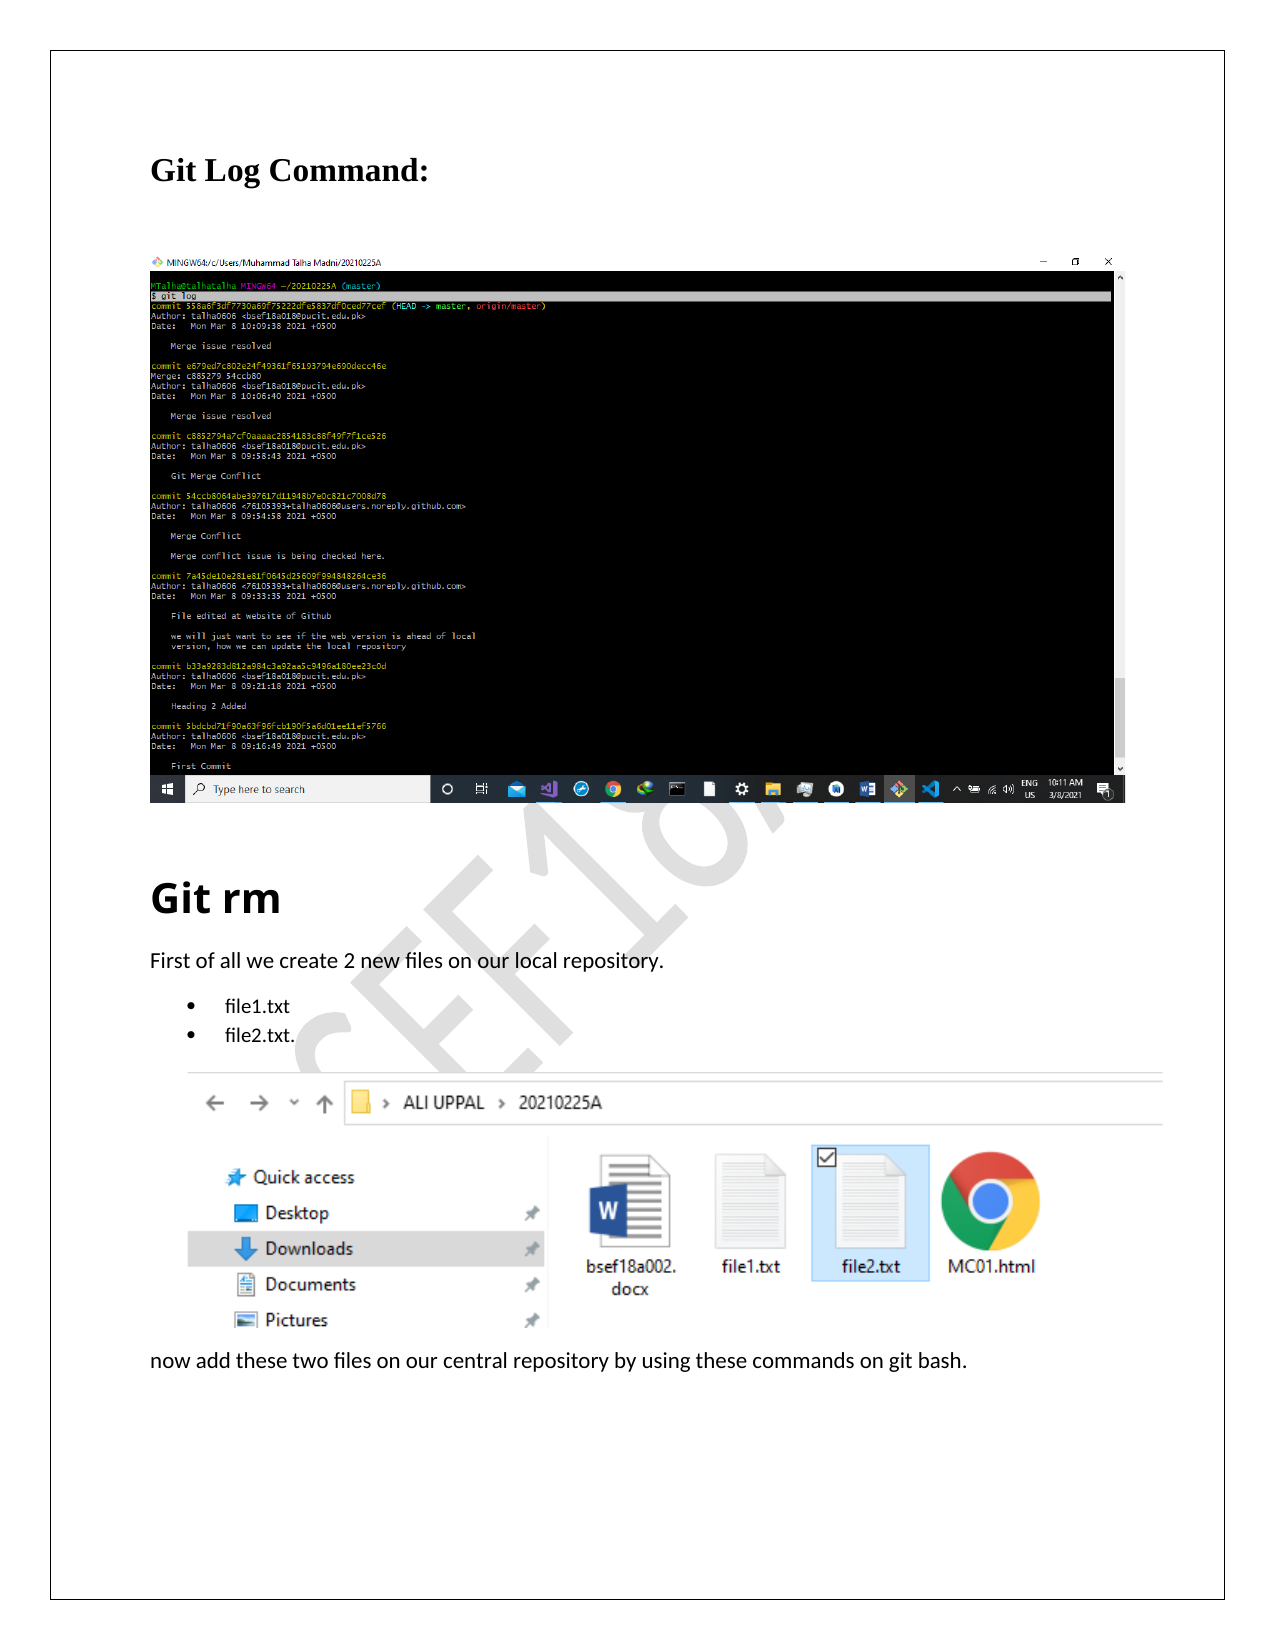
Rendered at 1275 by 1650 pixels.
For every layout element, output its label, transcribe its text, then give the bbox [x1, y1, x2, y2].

list file1.txt [187, 993, 1125, 1019]
picture [187, 1072, 1163, 1328]
text Git rm [150, 869, 1125, 926]
list file2.txt. [187, 1023, 1125, 1048]
text First of all we create 2 new files on our local repository. [150, 947, 1125, 975]
picture [150, 255, 1125, 803]
text now add these two files on our central repository by using these commands on git bash. [150, 1346, 1125, 1374]
text Git Log Command: [150, 150, 1125, 188]
